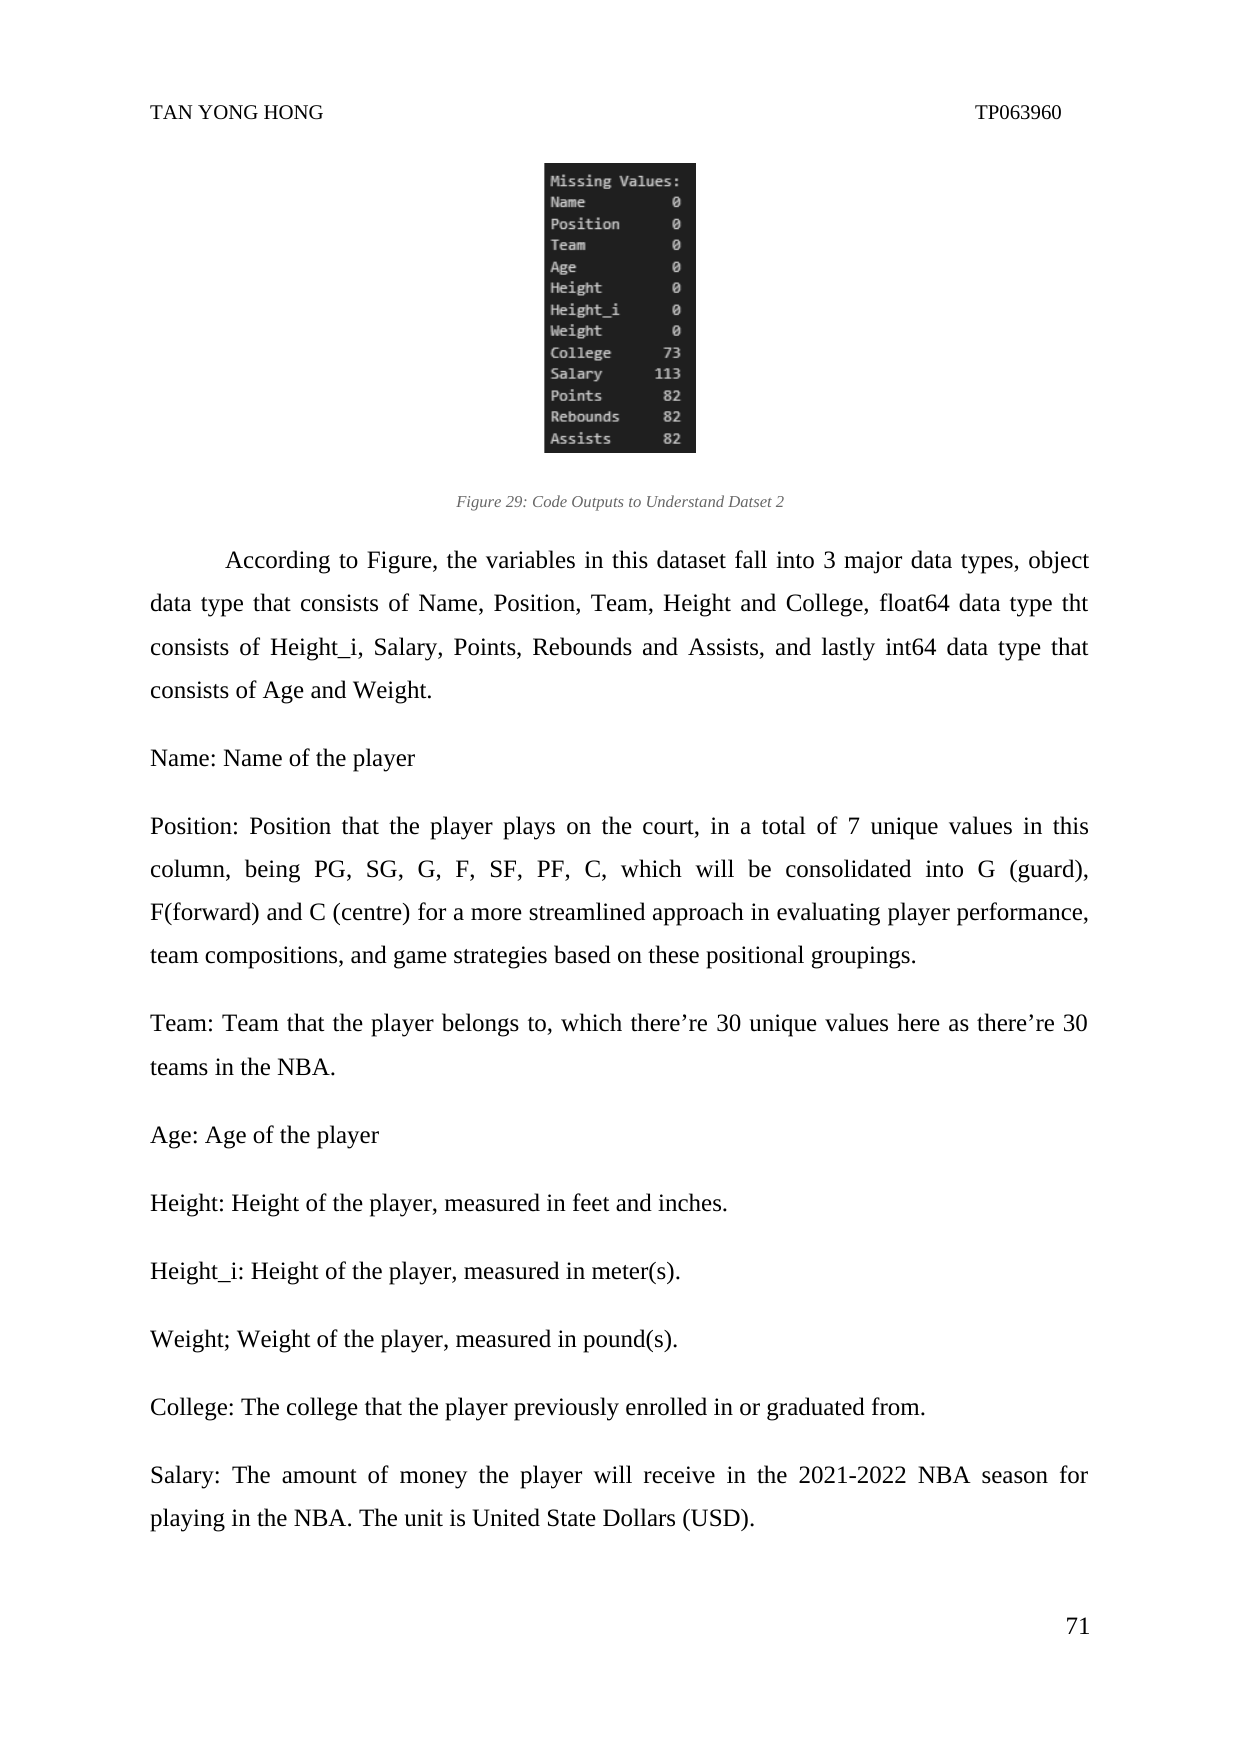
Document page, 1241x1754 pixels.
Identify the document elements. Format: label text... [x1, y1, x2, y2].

text Team: Team that the player belongs to, which there’re 30 unique values here as there’re 30 teams in the NBA. [150, 1008, 1090, 1080]
text Height_i: Height of the player, measured in meter(s). [150, 1256, 1090, 1285]
picture [544, 163, 696, 453]
text Position: Position that the player plays on the court, in a total of 7 unique values in this column, being PG, SG, G, F, SF, PF, C, which will be consolidated into G (guard), F(forward) and C (centre) for a more streamlined approach in evaluating player performance, team compositions, and game strategies based on these positional groupings. [150, 811, 1090, 969]
text Salary: The amount of money the player will receive in the 2021-2022 NBA season for playing in the NBA. The unit is United State Dollars (USD). [150, 1460, 1090, 1532]
subtitle Figure 29: Code Outputs to Understand Datset 2 [150, 492, 1090, 511]
text Name: Name of the player [150, 743, 1090, 772]
text College: The college that the player previously enrolled in or graduated from. [150, 1392, 1090, 1421]
text According to Figure, the variables in this dataset fall into 3 major data types, object data type that consists of Name, Position, Team, Height and College, float64 data type tht consists of Height_i, Salary, Points, Rebounds and Assists, and lastly int64 data type that consists of Age and Weight. [150, 545, 1090, 703]
text Height: Height of the player, measured in feet and inches. [150, 1188, 1090, 1217]
text Age: Age of the player [150, 1120, 1090, 1148]
text Weight; Weight of the player, measured in pound(s). [150, 1324, 1090, 1353]
